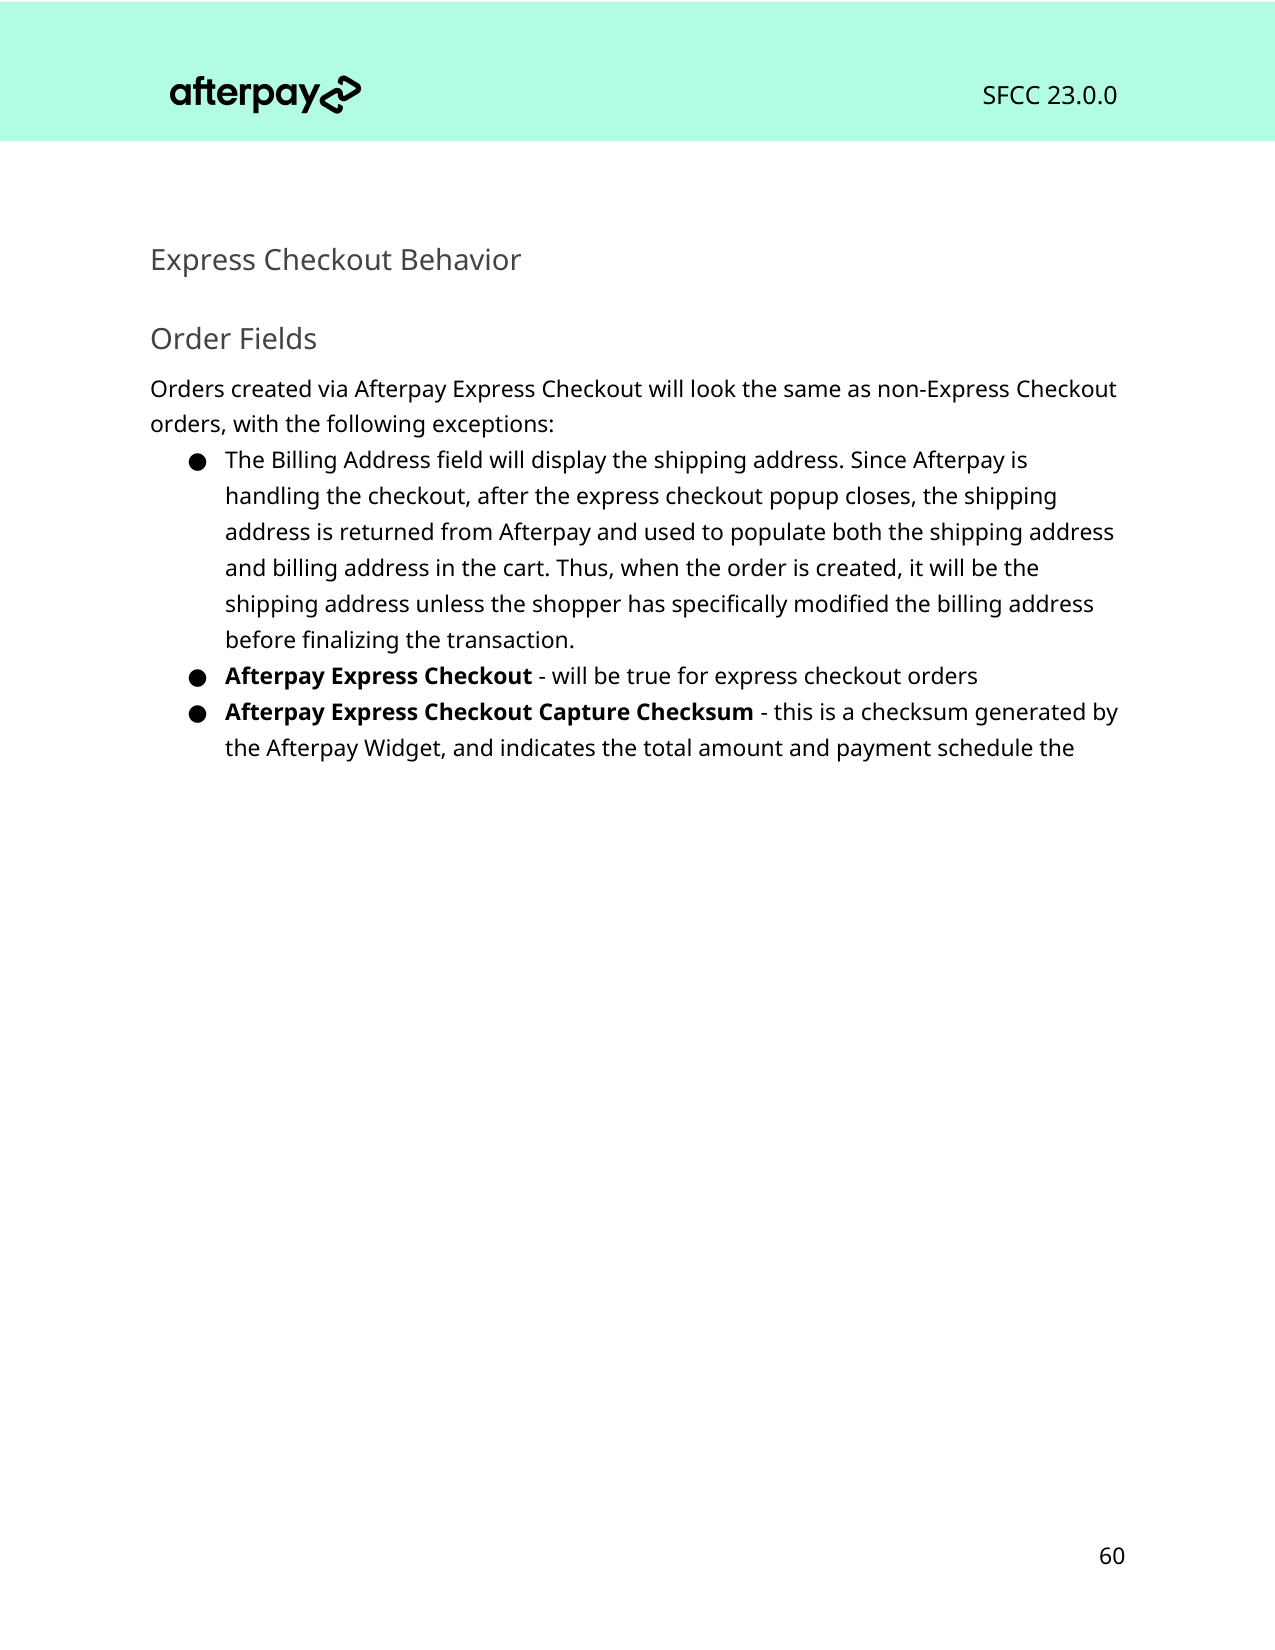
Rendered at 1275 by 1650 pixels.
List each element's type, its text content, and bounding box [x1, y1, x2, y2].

picture [134, 47, 397, 142]
list Afterpay Express Checkout Capture Checksum - this is a checksum generated by the Afterpay Widget, and indicates the total amount and payment schedule the shopper was shown before placing the order [187, 696, 1125, 763]
list The Billing Address field will display the shipping address. Since Afterpay is handling the checkout, after the express checkout popup closes, the shipping address is returned from Afterpay and used to populate both the shipping address and billing address in the cart. Thus, when the order is created, it will be the shipping address unless the shopper has specifically modified the billing address before finalizing the transaction. [187, 444, 1125, 655]
list Afterpay Express Checkout - will be true for express checkout orders [187, 660, 1125, 691]
subtitle Order Fields [150, 318, 1125, 358]
text Orders created via Afterpay Express Checkout will look the same as non-Express Checkout orders, with the following exceptions: [150, 372, 1125, 440]
subtitle Express Checkout Behavior [150, 239, 1125, 279]
